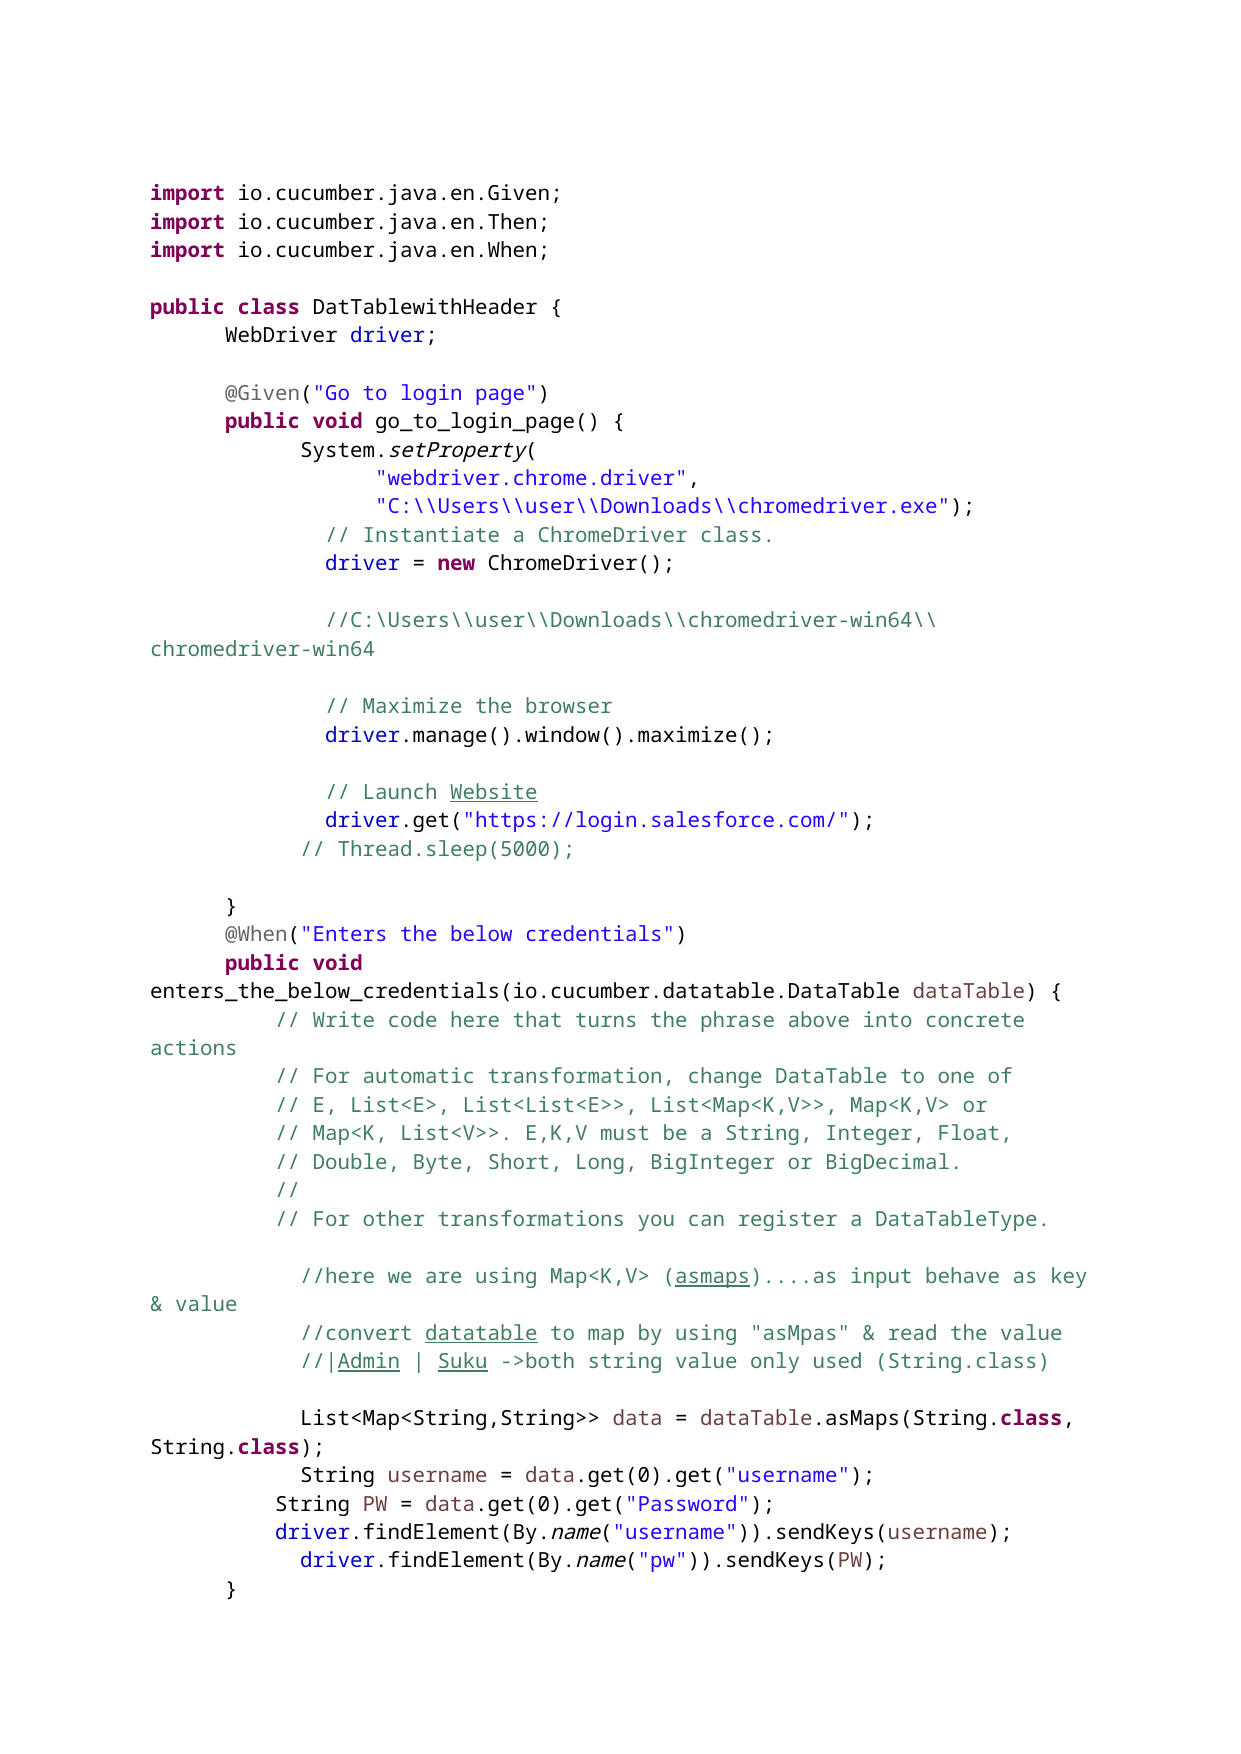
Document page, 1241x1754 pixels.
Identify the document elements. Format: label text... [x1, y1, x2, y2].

text "C:\\Users\\user\\Downloads\\chromedriver.exe"); [150, 492, 1090, 520]
text // E, List<E>, List<List<E>>, List<Map<K,V>>, Map<K,V> or [150, 1090, 1090, 1118]
text // Write code here that turns the phrase above into concrete actions [150, 1005, 1090, 1062]
text } [150, 1574, 1090, 1602]
text } [150, 891, 1090, 919]
text driver.get("https://login.salesforce.com/"); [150, 805, 1090, 834]
text // Thread.sleep(5000); [150, 834, 1090, 862]
text WebDriver driver; [150, 321, 1090, 349]
text // Map<K, List<V>>. E,K,V must be a String, Integer, Float, [150, 1118, 1090, 1147]
text public void go_to_login_page() { [150, 406, 1090, 435]
text System.setProperty( [150, 435, 1090, 463]
text driver.findElement(By.name("username")).sendKeys(username); [150, 1517, 1090, 1546]
text driver.findElement(By.name("pw")).sendKeys(PW); [150, 1546, 1090, 1574]
text import io.cucumber.java.en.Given; [150, 178, 1090, 207]
text import io.cucumber.java.en.When; [150, 235, 1090, 264]
text // Maximize the browser [150, 691, 1090, 720]
text driver.manage().window().maximize(); [150, 720, 1090, 748]
text // [150, 1175, 1090, 1204]
text //C:\Users\\user\\Downloads\\chromedriver-win64\\chromedriver-win64 [150, 606, 1090, 662]
text List<Map<String,String>> data = dataTable.asMaps(String.class, String.class); [150, 1403, 1090, 1460]
text @When("Enters the below credentials") [150, 919, 1090, 948]
text @Given("Go to login page") [150, 378, 1090, 406]
text //convert datatable to map by using "asMpas" & read the value [150, 1318, 1090, 1346]
text driver = new ChromeDriver(); [150, 548, 1090, 577]
text import io.cucumber.java.en.Then; [150, 207, 1090, 235]
text // Launch Website [150, 777, 1090, 805]
text //here we are using Map<K,V> (asmaps)....as input behave as key & value [150, 1261, 1090, 1318]
text String PW = data.get(0).get("Password"); [150, 1489, 1090, 1517]
text // Instantiate a ChromeDriver class. [150, 520, 1090, 548]
text // Double, Byte, Short, Long, BigInteger or BigDecimal. [150, 1147, 1090, 1175]
text "webdriver.chrome.driver", [150, 463, 1090, 492]
text String username = data.get(0).get("username"); [150, 1460, 1090, 1489]
text // For other transformations you can register a DataTableType. [150, 1204, 1090, 1232]
text public class DatTablewithHeader { [150, 292, 1090, 321]
text // For automatic transformation, change DataTable to one of [150, 1062, 1090, 1090]
text //|Admin | Suku ->both string value only used (String.class) [150, 1346, 1090, 1375]
text public void enters_the_below_credentials(io.cucumber.datatable.DataTable dataTable) { [150, 948, 1090, 1005]
